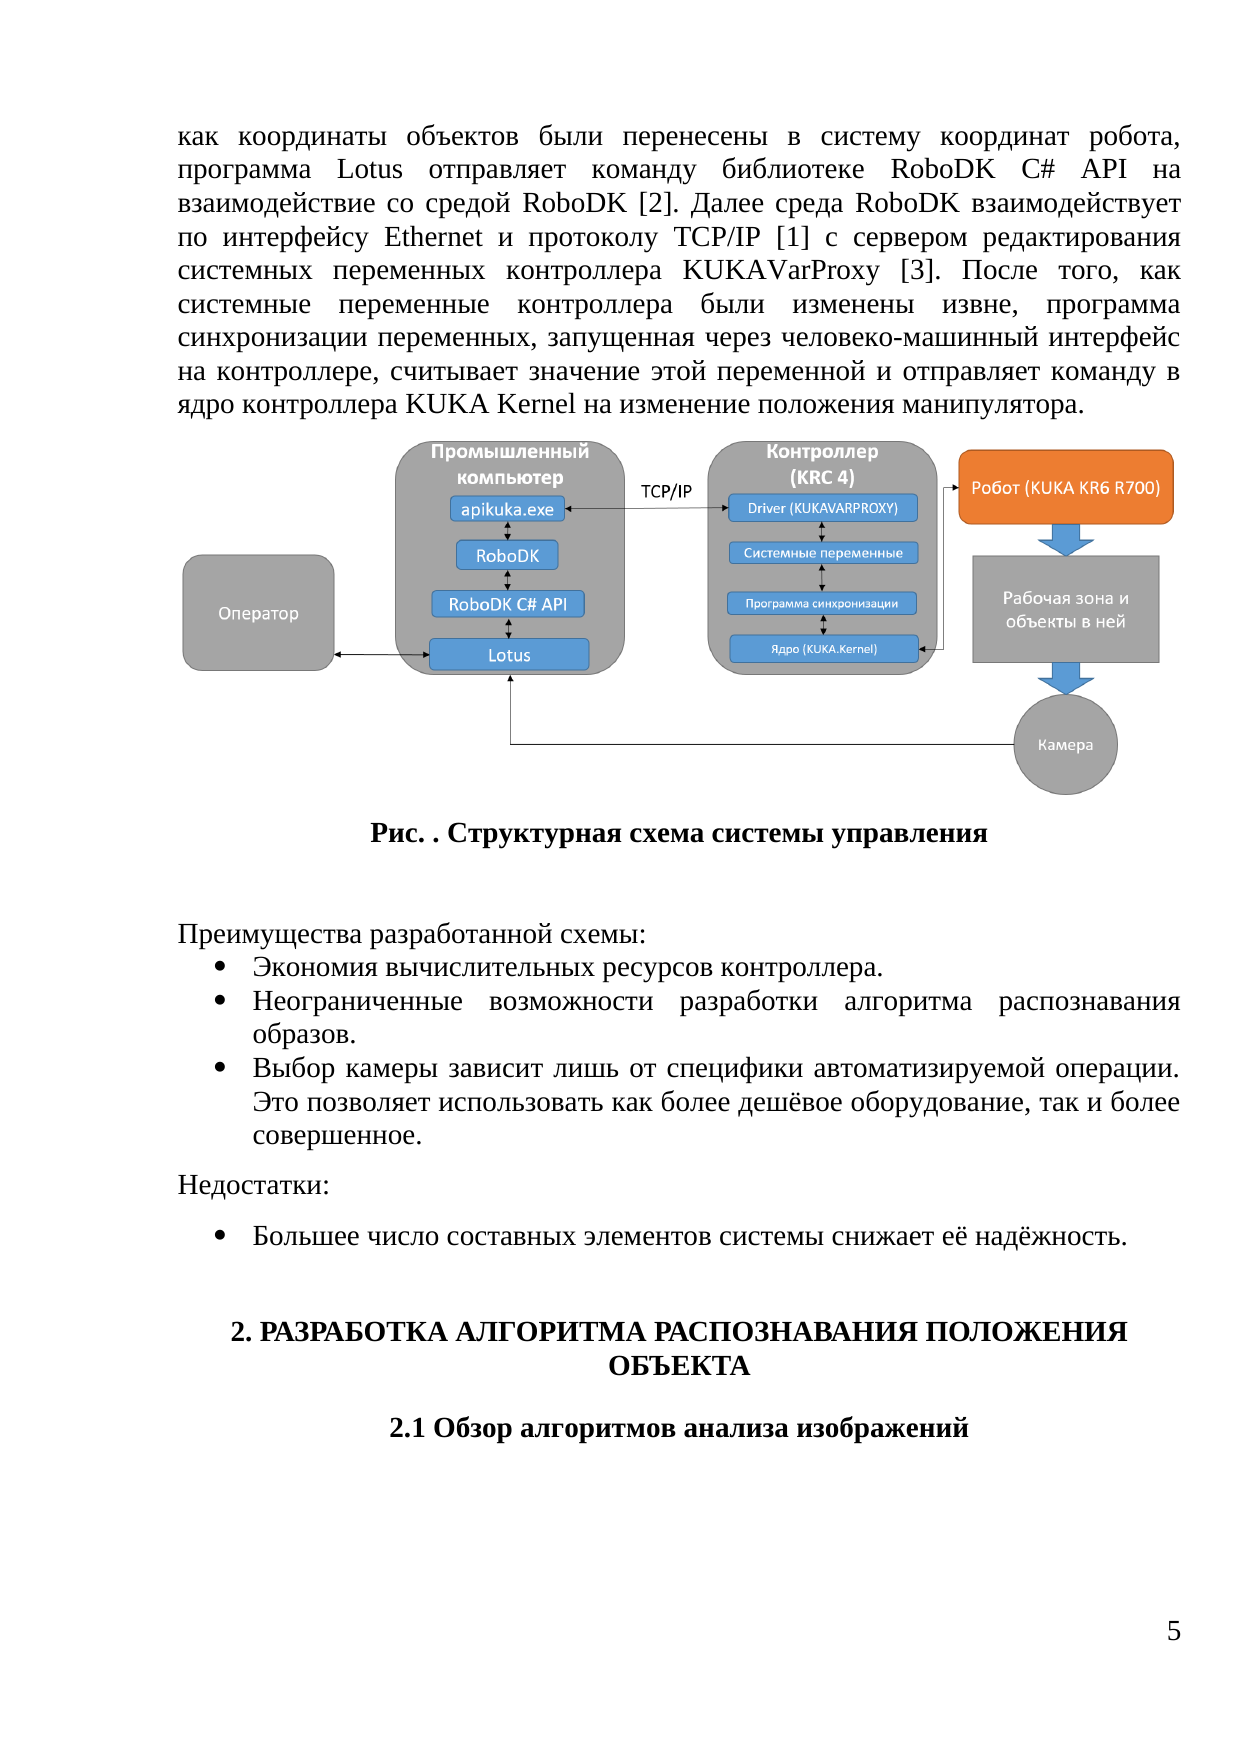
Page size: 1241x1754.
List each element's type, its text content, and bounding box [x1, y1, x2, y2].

text Недостатки: [177, 1167, 1181, 1201]
list Выбор камеры зависит лишь от специфики автоматизируемой операции. Это позволяет использовать как более дешёвое оборудование, так и более совершенное. [215, 1050, 1181, 1151]
list Неограниченные возможности разработки алгоритма распознавания образов. [215, 983, 1181, 1050]
text Преимущества разработанной схемы: [177, 916, 1181, 949]
list Экономия вычислительных ресурсов контроллера. [215, 949, 1181, 983]
subtitle 2. РАЗРАБОТКА АЛГОРИТМА РАСПОЗНАВАНИЯ ПОЛОЖЕНИЯ ОБЪЕКТА [177, 1314, 1181, 1381]
text Рис. . Структурная схема системы управления [177, 815, 1181, 849]
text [177, 118, 1181, 420]
subtitle 2.1 Обзор алгоритмов анализа изображений [177, 1410, 1181, 1444]
list Большее число составных элементов системы снижает её надёжность. [215, 1218, 1181, 1251]
picture [177, 436, 1180, 799]
